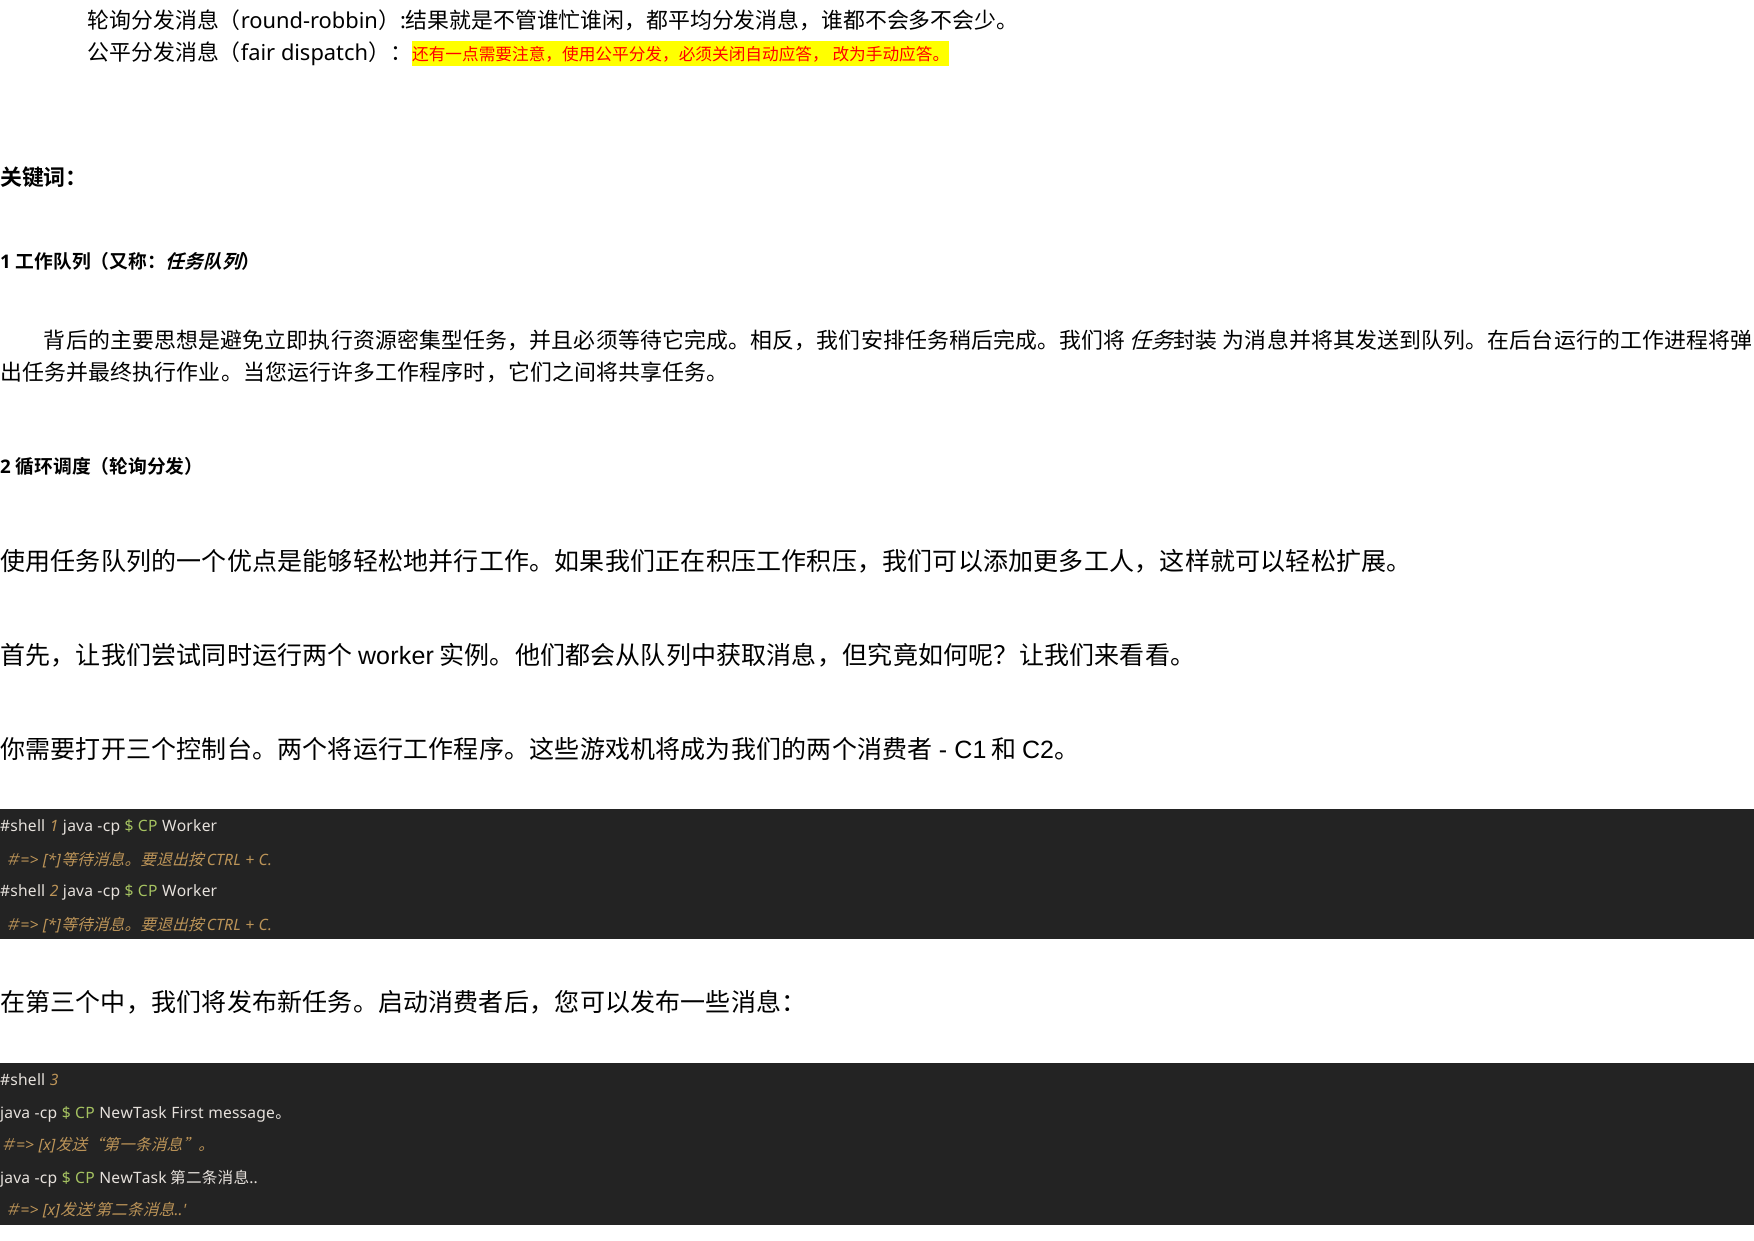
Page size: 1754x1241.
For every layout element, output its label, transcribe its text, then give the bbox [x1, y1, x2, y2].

text java -cp $ CP NewTask First message。 [0, 1095, 1754, 1128]
subtitle 1 工作队列（又称：任务队列） [0, 244, 1754, 277]
text ＃=> [x]发送“第一条消息”。 [0, 1128, 1754, 1160]
text #shell 1 java -cp $ CP Worker [0, 809, 1754, 842]
text #shell 3 [0, 1063, 1754, 1095]
text ＃=> [x]发送'第二条消息..' [0, 1193, 1754, 1225]
text 轮询分发消息（round-robbin）:结果就是不管谁忙谁闲，都平均分发消息，谁都不会多不会少。 [0, 3, 1754, 35]
text java -cp $ CP NewTask第二条消息.. [0, 1160, 1754, 1193]
text ＃=> [*]等待消息。要退出按CTRL + C. [0, 907, 1754, 939]
text 在第三个中，我们将发布新任务。启动消费者后，您可以发布一些消息： [0, 968, 1754, 1033]
text 首先，让我们尝试同时运行两个worker实例。他们都会从队列中获取消息，但究竟如何呢？让我们来看看。 [0, 621, 1754, 686]
subtitle 关键词： [0, 160, 1754, 192]
text 你需要打开三个控制台。两个将运行工作程序。这些游戏机将成为我们的两个消费者 - C1和C2。 [0, 715, 1754, 780]
text #shell 2 java -cp $ CP Worker [0, 874, 1754, 907]
text 公平分发消息（fair dispatch）：还有一点需要注意，使用公平分发，必须关闭自动应答， 改为手动应答。 [0, 35, 1754, 68]
text ＃=> [*]等待消息。要退出按CTRL + C. [0, 842, 1754, 874]
subtitle 2 循环调度（轮询分发） [0, 449, 1754, 481]
text 使用任务队列的一个优点是能够轻松地并行工作。如果我们正在积压工作积压，我们可以添加更多工人，这样就可以轻松扩展。 [0, 527, 1754, 592]
text 背后的主要思想是避免立即执行资源密集型任务，并且必须等待它完成。相反，我们安排任务稍后完成。我们将任务封装 为消息并将其发送到队列。在后台运行的工作进程将弹出任务并最终执行作业。当您运行许多工作程序时，它们之间将共享任务。 [0, 322, 1754, 387]
